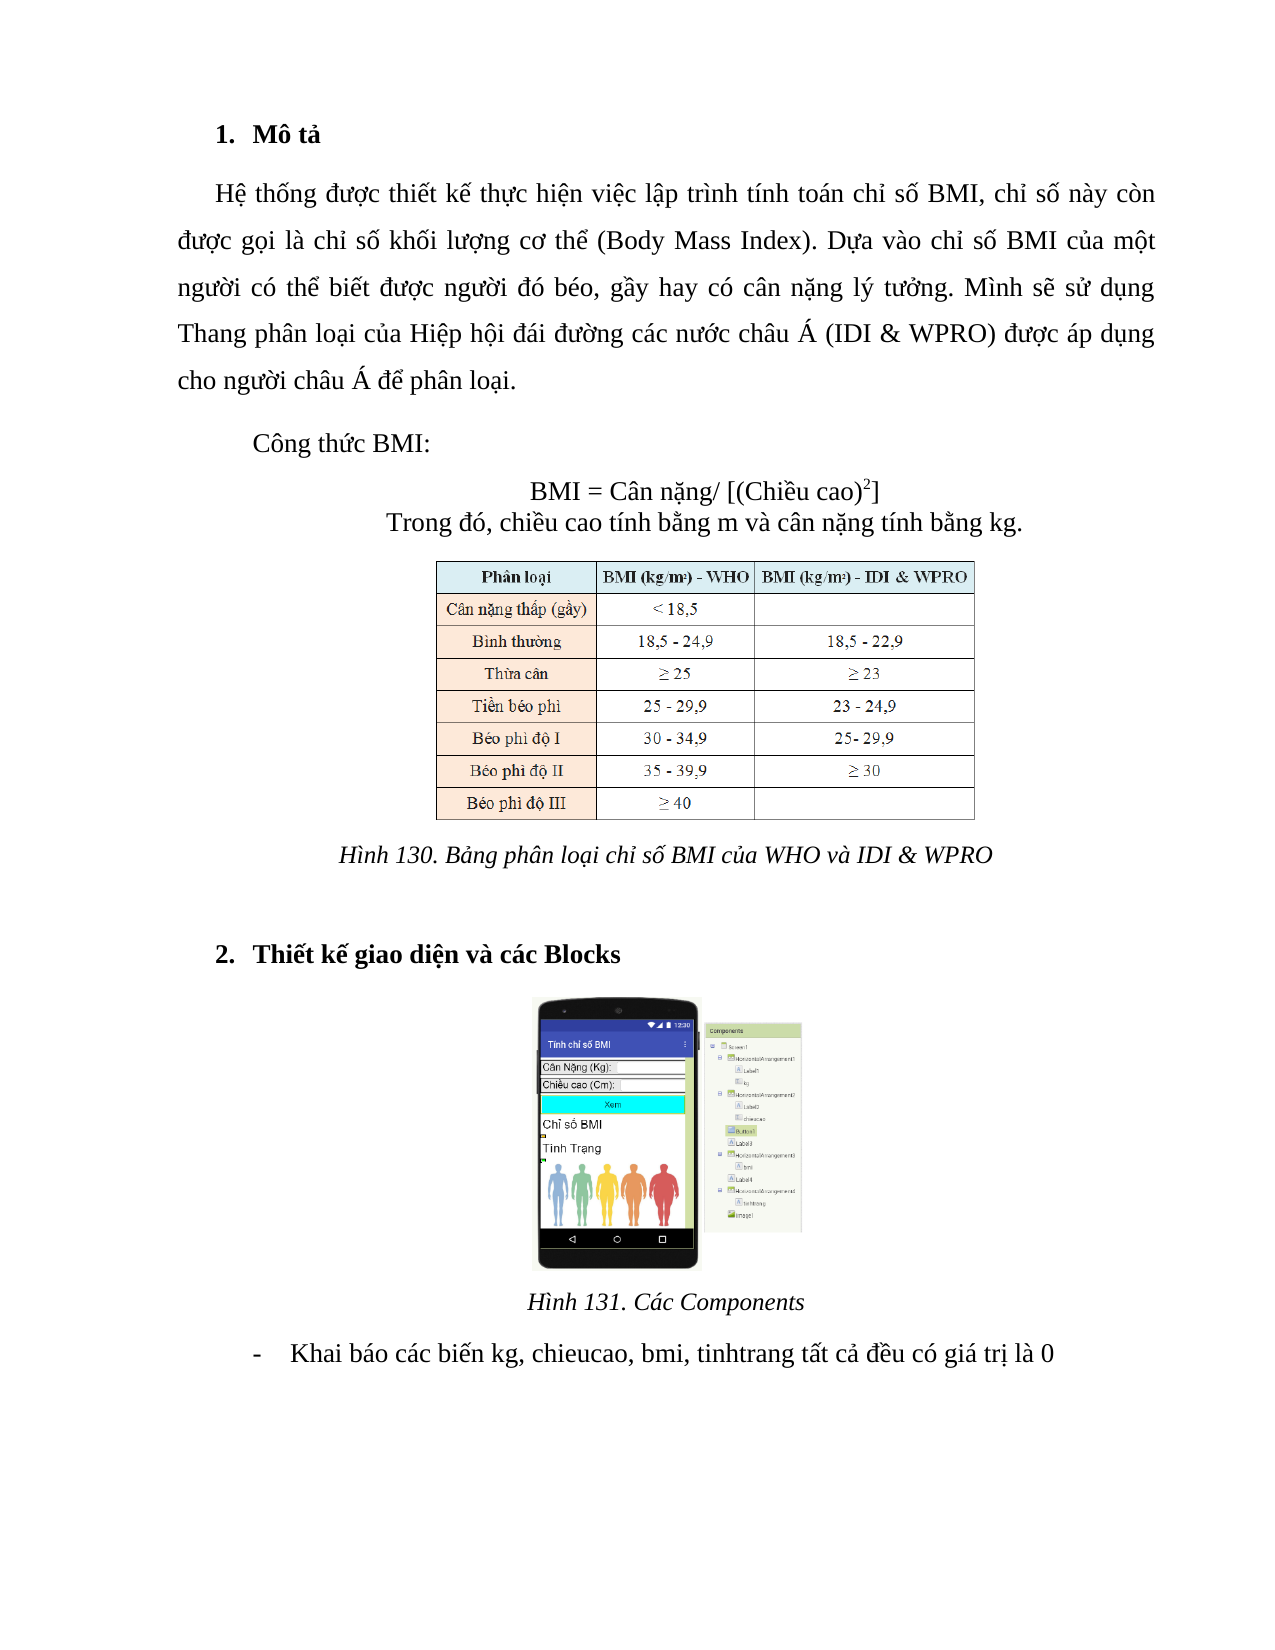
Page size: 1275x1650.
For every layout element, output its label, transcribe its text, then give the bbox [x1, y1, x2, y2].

picture [532, 997, 803, 1271]
subtitle Thiết kế giao diện và các Blocks [215, 938, 1157, 969]
subtitle Mô tả [215, 118, 1157, 149]
text BMI = Cân nặng/ [(Chiều cao)2] Trong đó, chiều cao tính bằng m và cân nặng tính bằng kg. [252, 475, 1157, 537]
text Hệ thống được thiết kế thực hiện việc lập trình tính toán chỉ số BMI, chỉ số này còn được gọi là chỉ số khối lượng cơ thể (Body Mass Index). Dựa vào chỉ số BMI của một người có thể biết được người đó béo, gầy hay có cân nặng lý tưởng. Mình sẽ sử dụng Thang phân loại của Hiệp hội đái đường các nước châu Á (IDI & WPRO) được áp dụng cho người châu Á để phân loại. [177, 177, 1157, 395]
picture [430, 554, 979, 824]
text Công thức BMI: [252, 427, 1157, 458]
text Khai báo các biến kg, chieucao, bmi, tinhtrang tất cả đều có giá trị là 0 [252, 1337, 1157, 1368]
